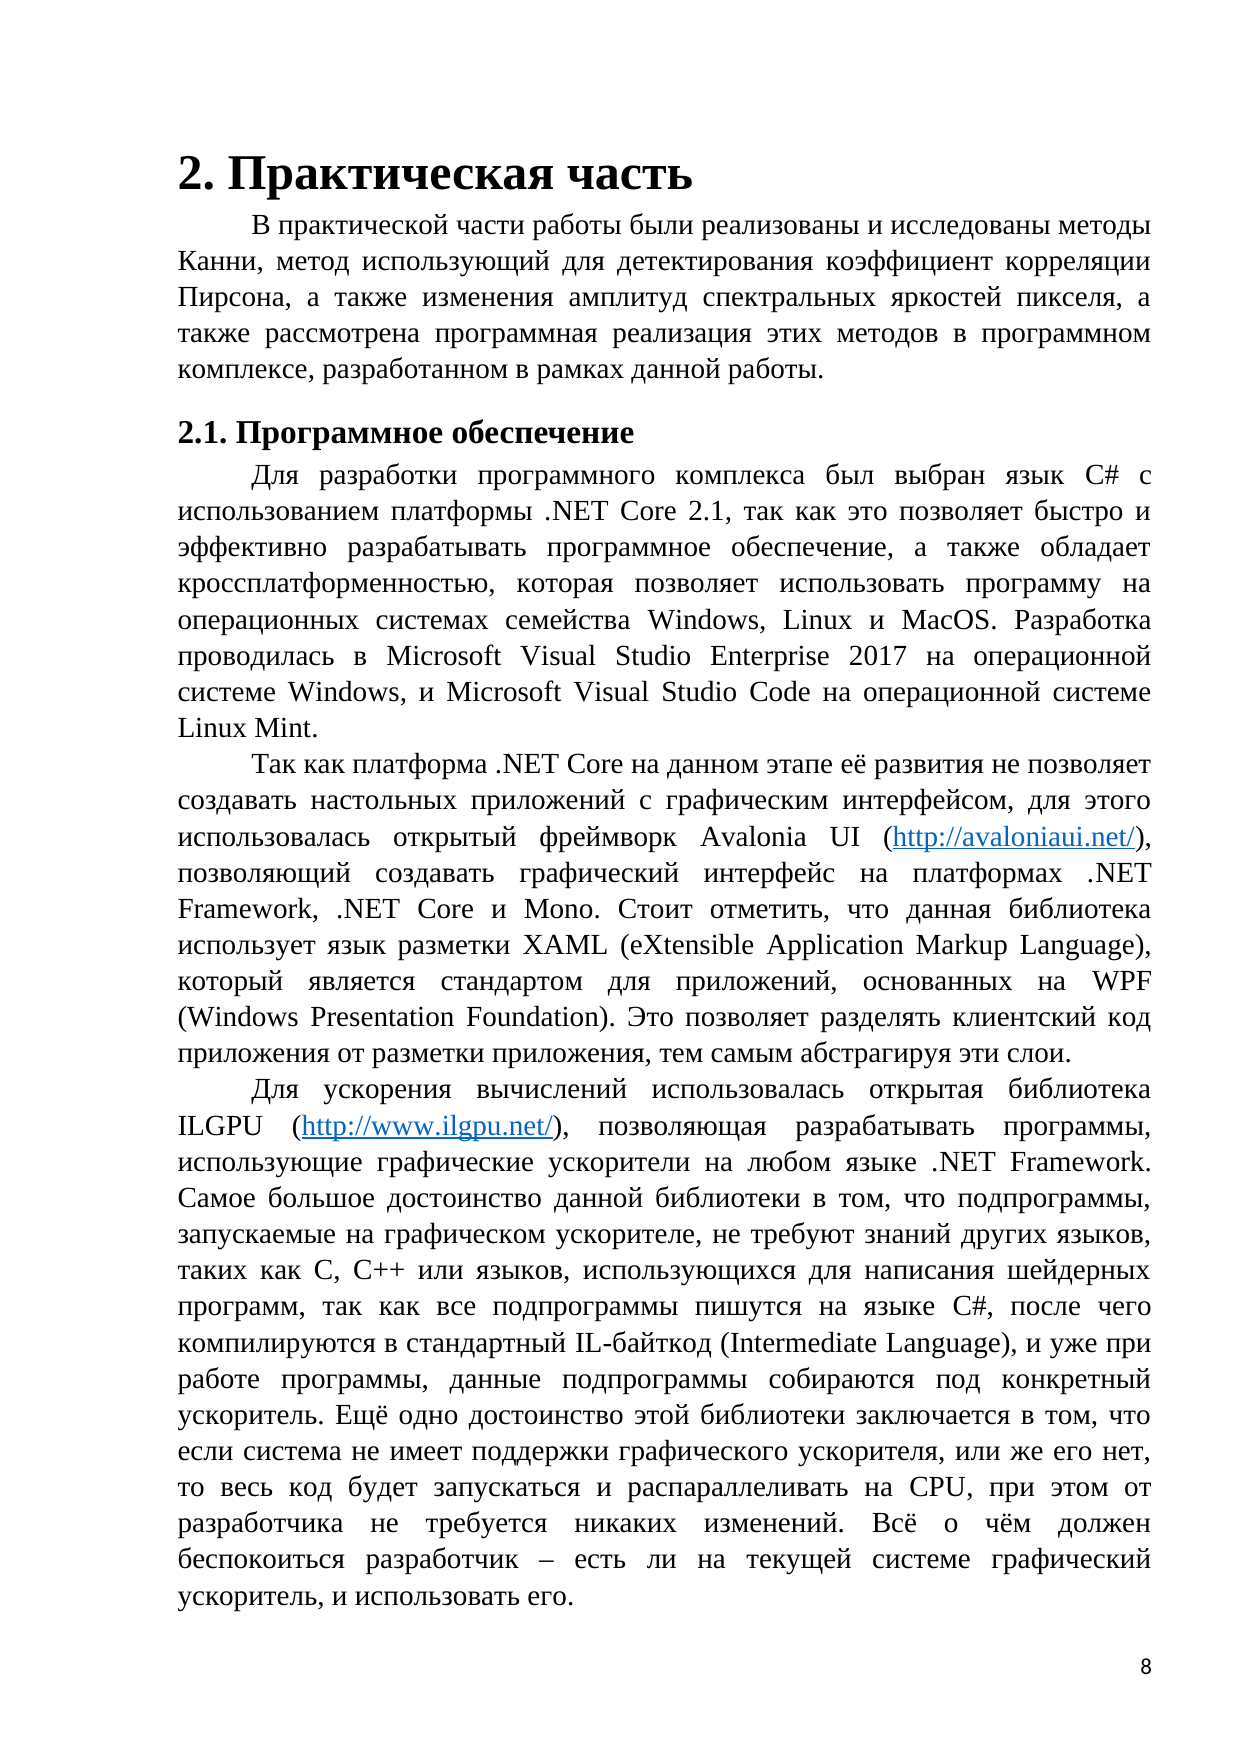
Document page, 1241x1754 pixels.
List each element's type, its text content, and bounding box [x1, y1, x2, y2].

text В практической части работы были реализованы и исследованы методы Канни, метод использующий для детектирования коэффициент корреляции Пирсона, а также изменения амплитуд спектральных яркостей пикселя, а также рассмотрена программная реализация этих методов в программном комплексе, разработанном в рамках данной работы. [177, 207, 1152, 385]
text Так как платформа .NET Core на данном этапе её развития не позволяет создавать настольных приложений с графическим интерфейсом, для этого использовалась открытый фреймворк Avalonia UI (http://avaloniaui.net/), позволяющий создавать графический интерфейс на платформах .NET Framework, .NET Core и Mono. Стоит отметить, что данная библиотека использует язык разметки XAML (eXtensible Application Markup Language), который является стандартом для приложений, основанных на WPF (Windows Presentation Foundation). Это позволяет разделять клиентский код приложения от разметки приложения, тем самым абстрагируя эти слои. [177, 746, 1152, 1069]
text 2.1. Программное обеспечение [177, 413, 1152, 451]
text Для разработки программного комплекса был выбран язык C# с использованием платформы .NET Core 2.1, так как это позволяет быстро и эффективно разрабатывать программное обеспечение, а также обладает кроссплатформенностью, которая позволяет использовать программу на операционных системах семейства Windows, Linux и MacOS. Разработка проводилась в Microsoft Visual Studio Enterprise 2017 на операционной системе Windows, и Microsoft Visual Studio Code на операционной системе Linux Mint. [177, 457, 1152, 744]
text 2. Практическая часть [177, 143, 1152, 201]
text Для ускорения вычислений использовалась открытая библиотека ILGPU (http://www.ilgpu.net/), позволяющая разрабатывать программы, использующие графические ускорители на любом языке .NET Framework. Самое большое достоинство данной библиотеки в том, что подпрограммы, запускаемые на графическом ускорителе, не требуют знаний других языков, таких как С, С++ или языков, использующихся для написания шейдерных программ, так как все подпрограммы пишутся на языке C#, после чего компилируются в стандартный IL-байткод (Intermediate Language), и уже при работе программы, данные подпрограммы собираются под конкретный ускоритель. Ещё одно достоинство этой библиотеки заключается в том, что если система не имеет поддержки графического ускорителя, или же его нет, то весь код будет запускаться и распараллеливать на CPU, при этом от разработчика не требуется никаких изменений. Всё о чём должен беспокоиться разработчик – есть ли на текущей системе графический ускоритель, и использовать его. [177, 1072, 1152, 1611]
